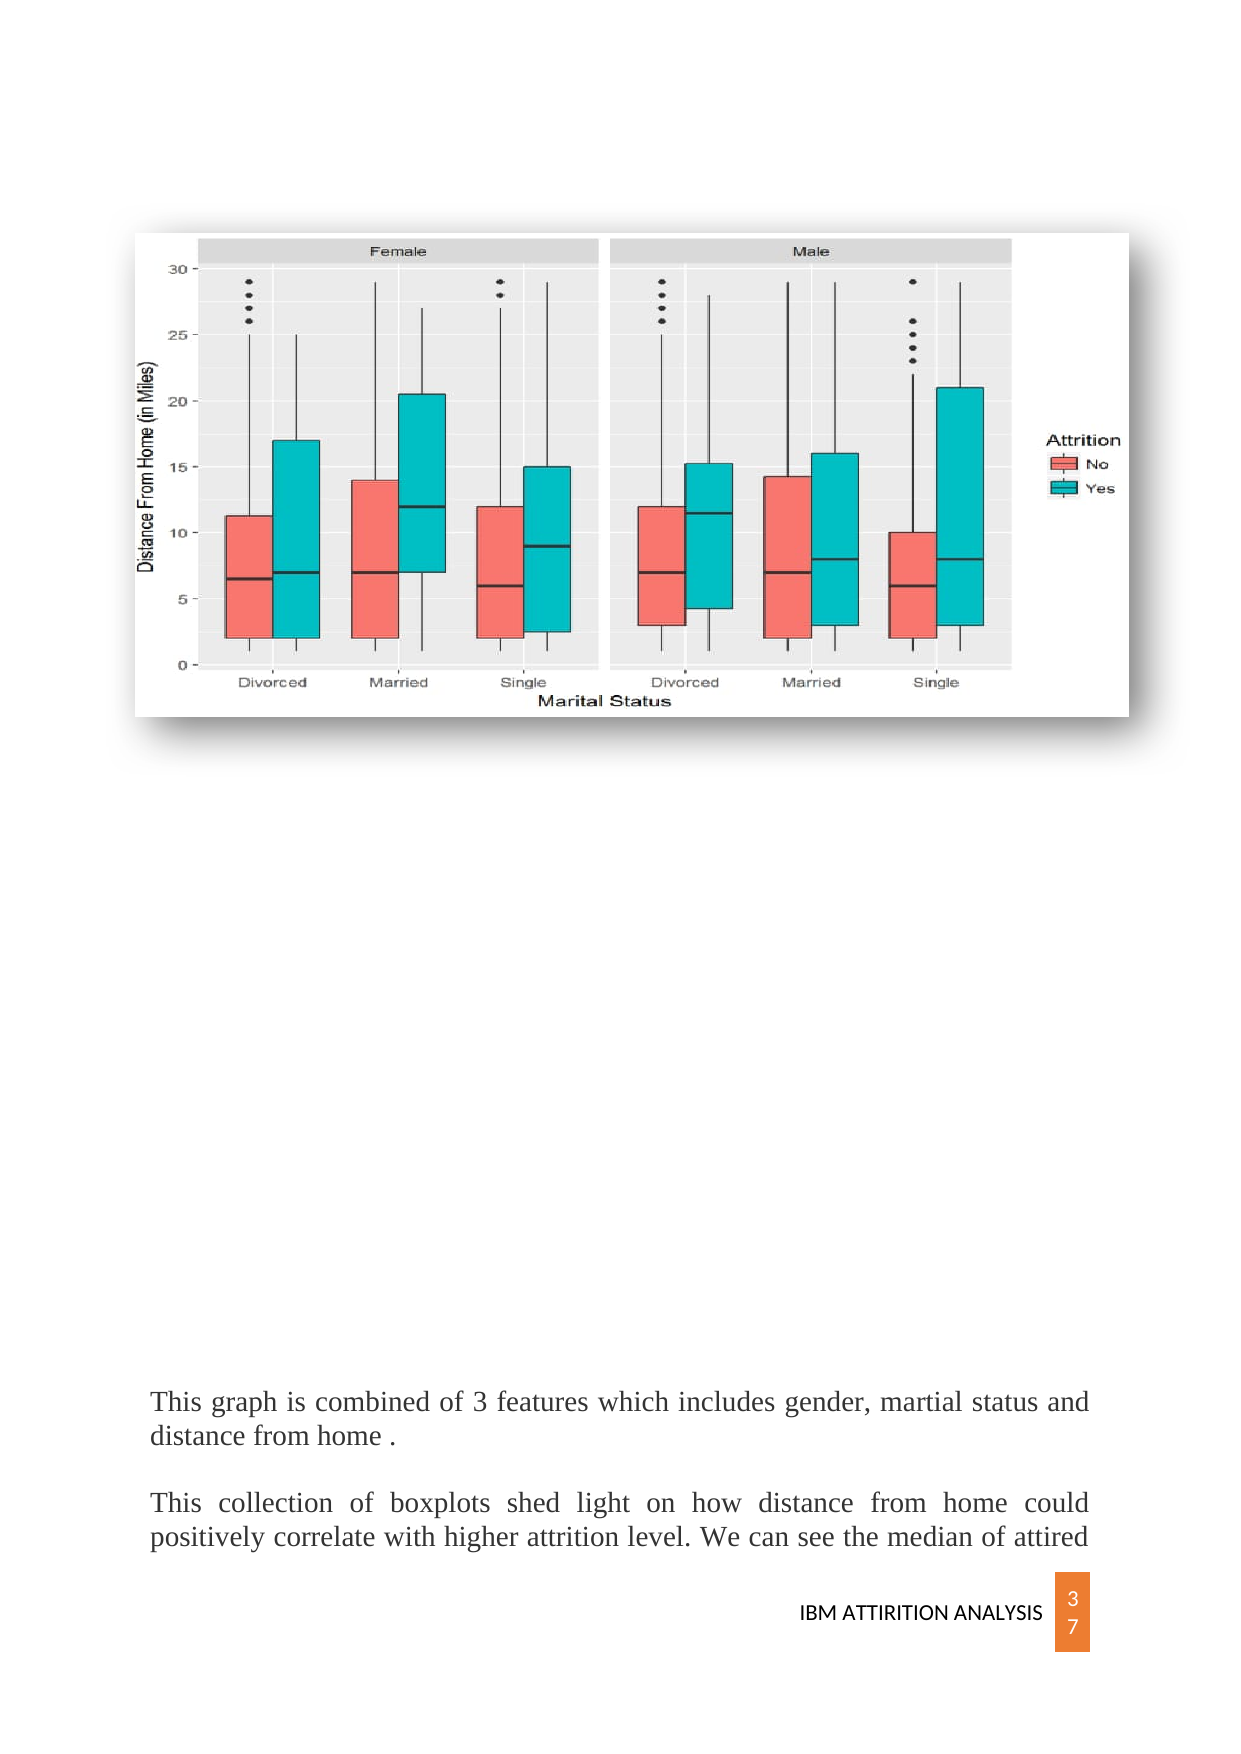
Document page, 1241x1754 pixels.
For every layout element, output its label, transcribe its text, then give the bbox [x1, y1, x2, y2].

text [150, 1485, 1090, 1552]
picture [135, 233, 1129, 717]
text This graph is combined of 3 features which includes gender, martial status and distance from home . [150, 1384, 1090, 1452]
